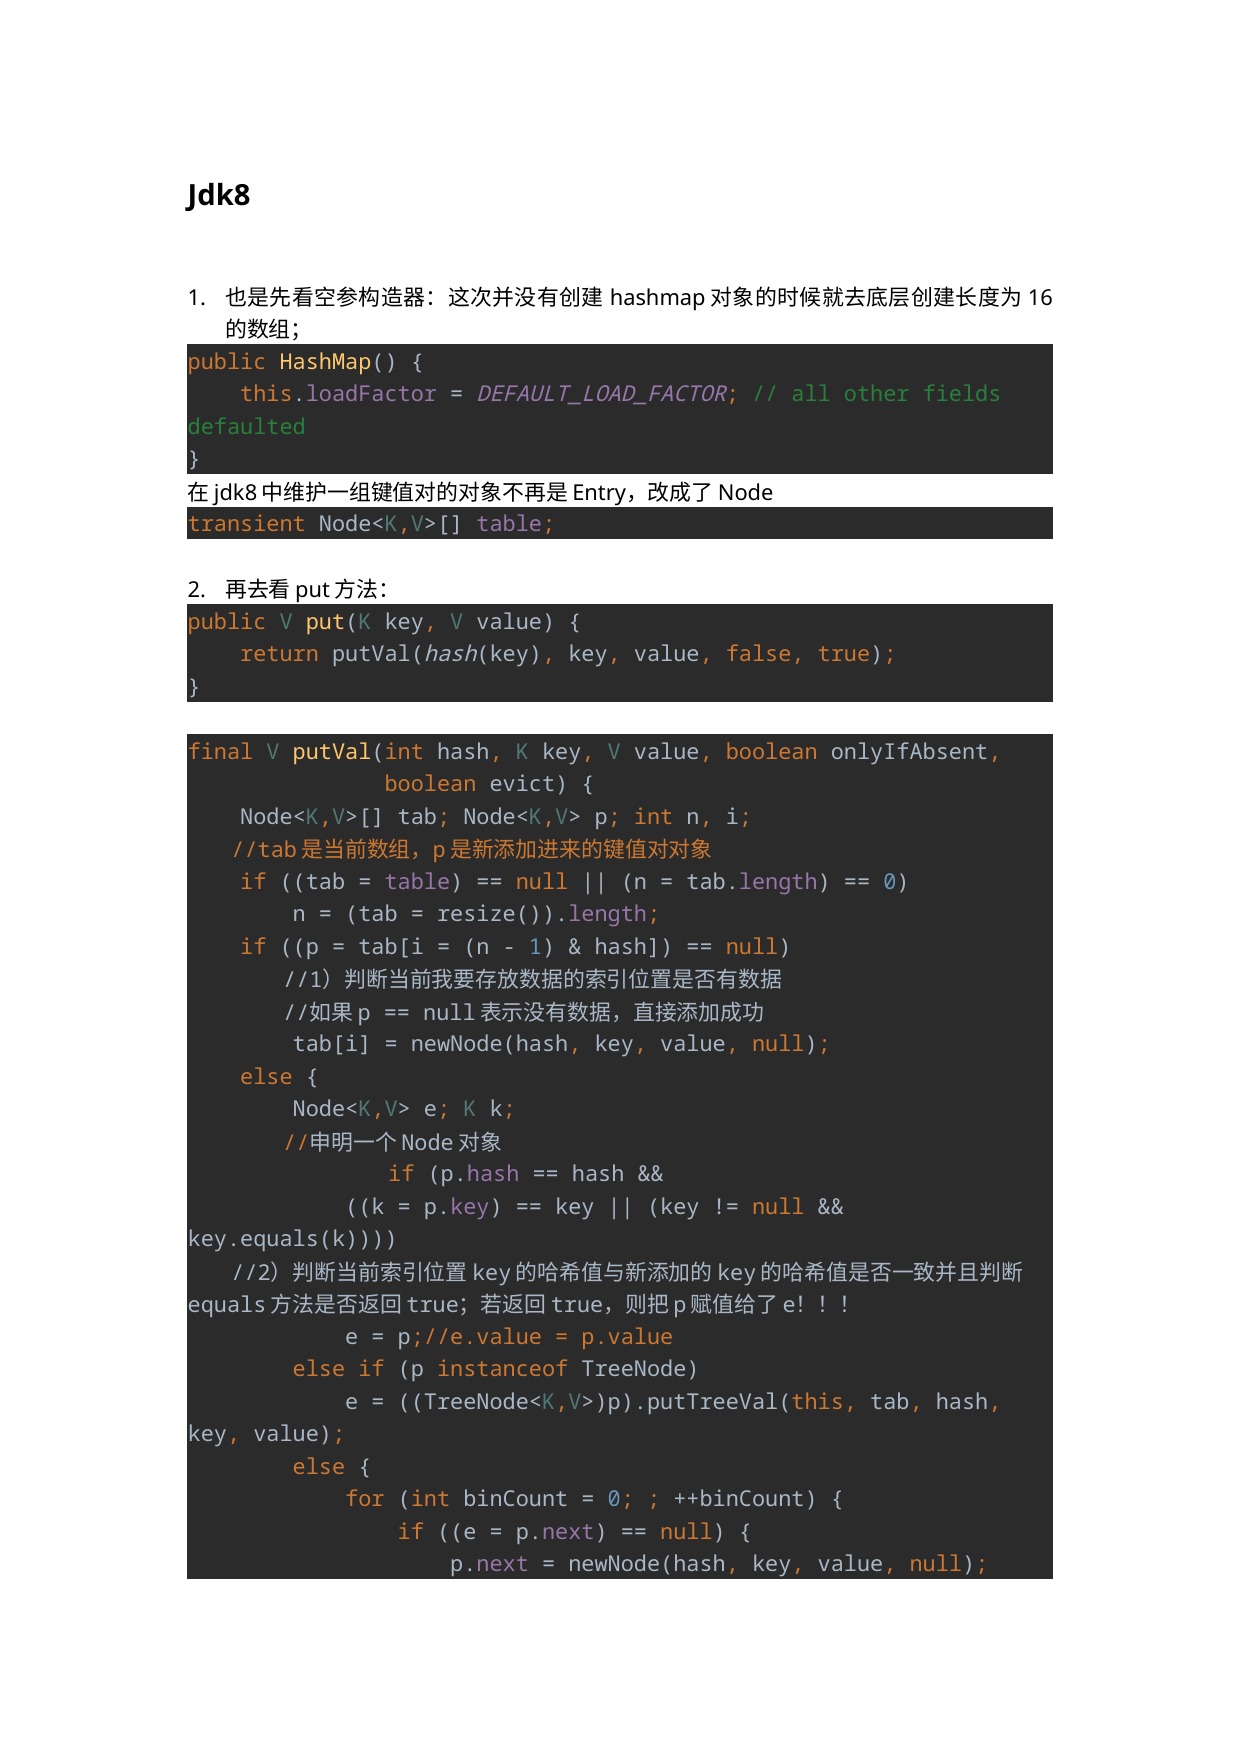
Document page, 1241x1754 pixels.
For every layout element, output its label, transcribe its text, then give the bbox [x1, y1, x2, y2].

text public V put(K key, V value) { return putVal(hash(key), key, value, false, true); } [187, 604, 1053, 702]
text transient Node<K,V>[] table; [187, 507, 1053, 539]
text //1）判断当前我要存放数据的索引位置是否有数据 [187, 962, 1053, 994]
list 再去看put方法： [187, 572, 1053, 604]
text //tab是当前数组，p是新添加进来的键值对对象 if ((tab = table) == null || (n = tab.length) == 0) n = (tab = resize()).length; if ((p = tab[i = (n - 1) & hash]) == null) [187, 832, 1053, 962]
subtitle Jdk8 [187, 162, 1053, 227]
text final V putVal(int hash, K key, V value, boolean onlyIfAbsent, boolean evict) { Node<K,V>[] tab; Node<K,V> p; int n, i; [187, 734, 1053, 832]
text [187, 1254, 1053, 1579]
list 也是先看空参构造器：这次并没有创建hashmap对象的时候就去底层创建长度为16的数组； [187, 279, 1053, 344]
text //如果p == null表示没有数据，直接添加成功 tab[i] = newNode(hash, key, value, null); else { Node<K,V> e; K k; [187, 994, 1053, 1124]
text if (p.hash == hash && ((k = p.key) == key || (key != null && key.equals(k)))) [187, 1157, 1053, 1254]
text 在jdk8中维护一组键值对的对象不再是Entry，改成了Node [187, 474, 1053, 507]
text public HashMap() { this.loadFactor = DEFAULT_LOAD_FACTOR; // all other fields defaulted } [187, 344, 1053, 474]
text //申明一个Node对象 [187, 1124, 1053, 1157]
